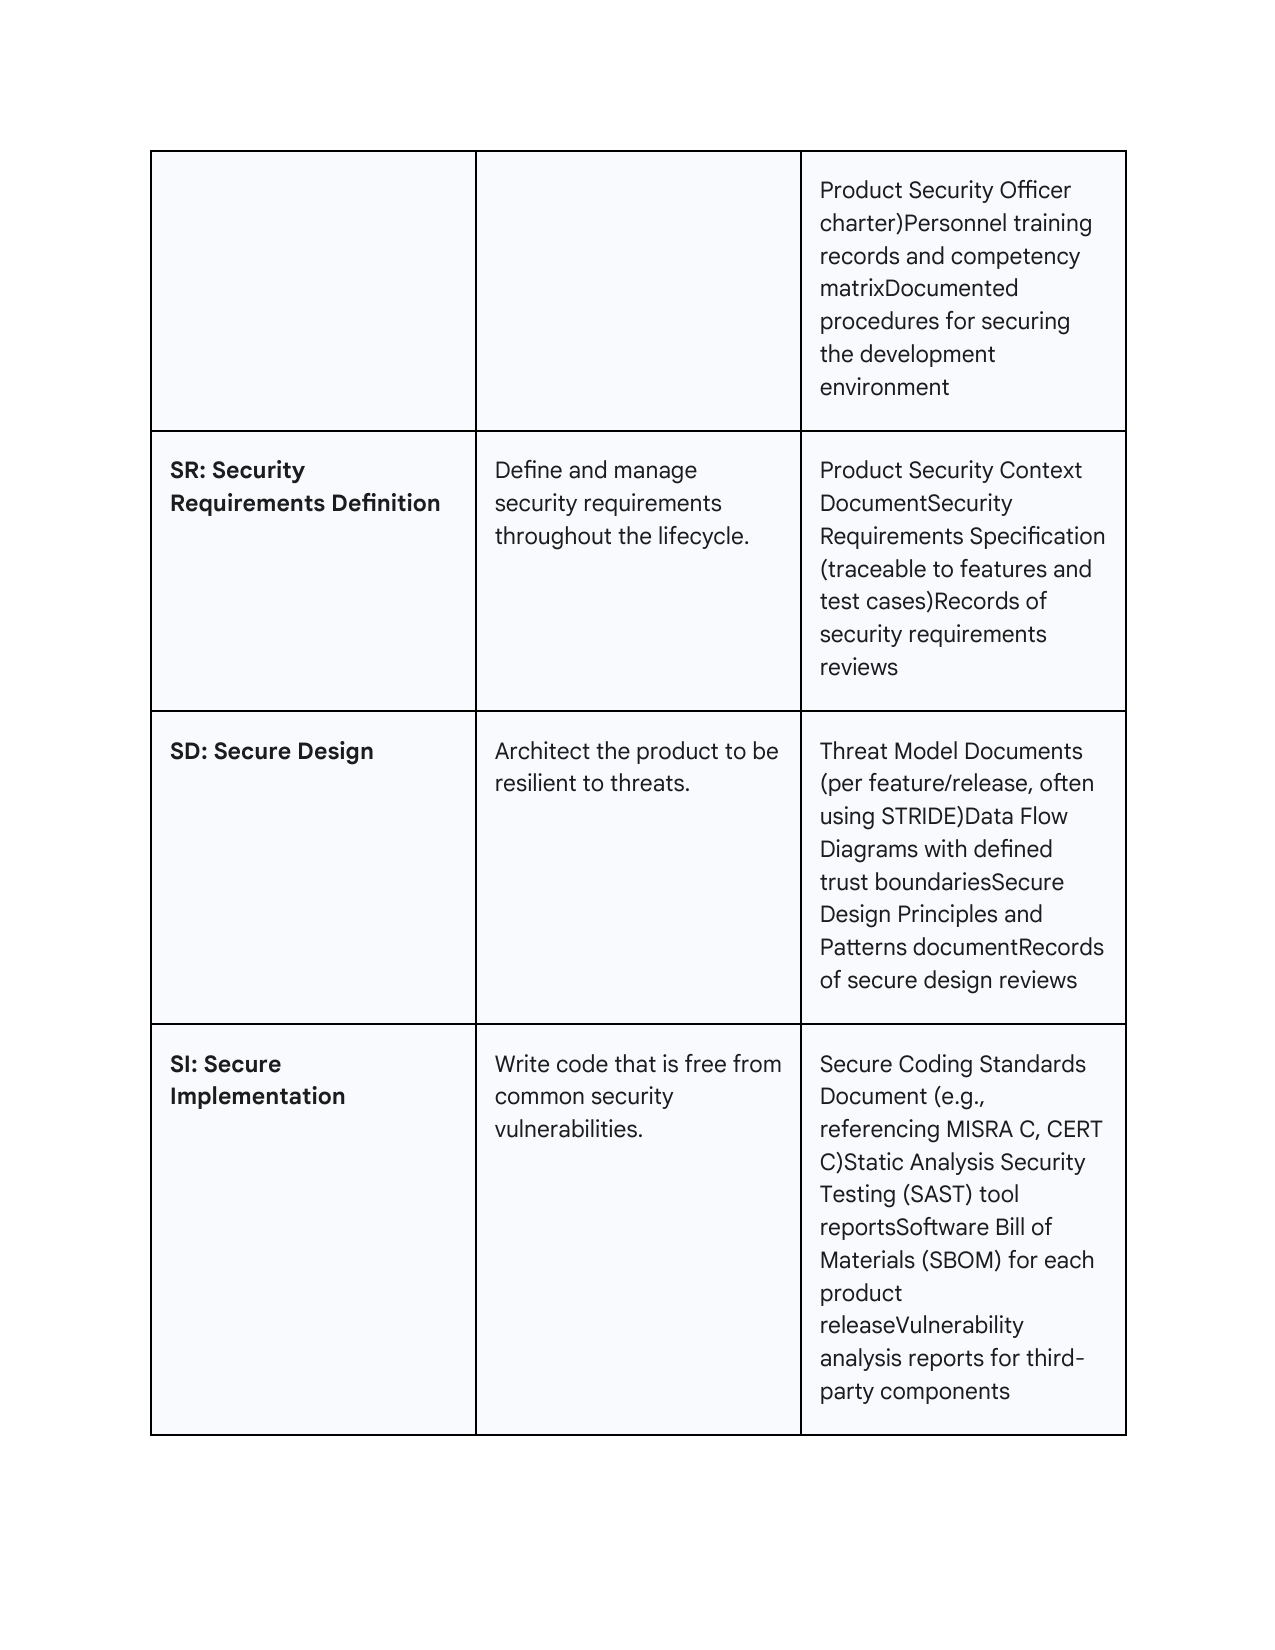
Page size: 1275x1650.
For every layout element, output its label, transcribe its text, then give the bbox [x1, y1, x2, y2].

table_cell Threat Model Documents (per feature/release, often using STRIDE)Data Flow Diagrams with defined trust boundariesSecure Design Principles and Patterns documentRecords of secure design reviews [802, 712, 1125, 1023]
table_cell Secure Coding Standards Document (e.g., referencing MISRA C, CERT C)Static Analysis Security Testing (SAST) tool reportsSoftware Bill of Materials (SBOM) for each product releaseVulnerability analysis reports for third-party components [802, 1025, 1125, 1434]
table_cell Product Security Context DocumentSecurity Requirements Specification (traceable to features and test cases)Records of security requirements reviews [802, 432, 1125, 710]
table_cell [152, 152, 475, 430]
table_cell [477, 152, 800, 430]
table_cell SI: Secure Implementation [152, 1025, 475, 1434]
table_cell SD: Secure Design [152, 712, 475, 1023]
table_cell Architect the product to be resilient to threats. [477, 712, 800, 1023]
table_cell SR: Security Requirements Definition [152, 432, 475, 710]
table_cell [802, 152, 1125, 430]
table_cell Write code that is free from common security vulnerabilities. [477, 1025, 800, 1434]
table_cell Define and manage security requirements throughout the lifecycle. [477, 432, 800, 710]
